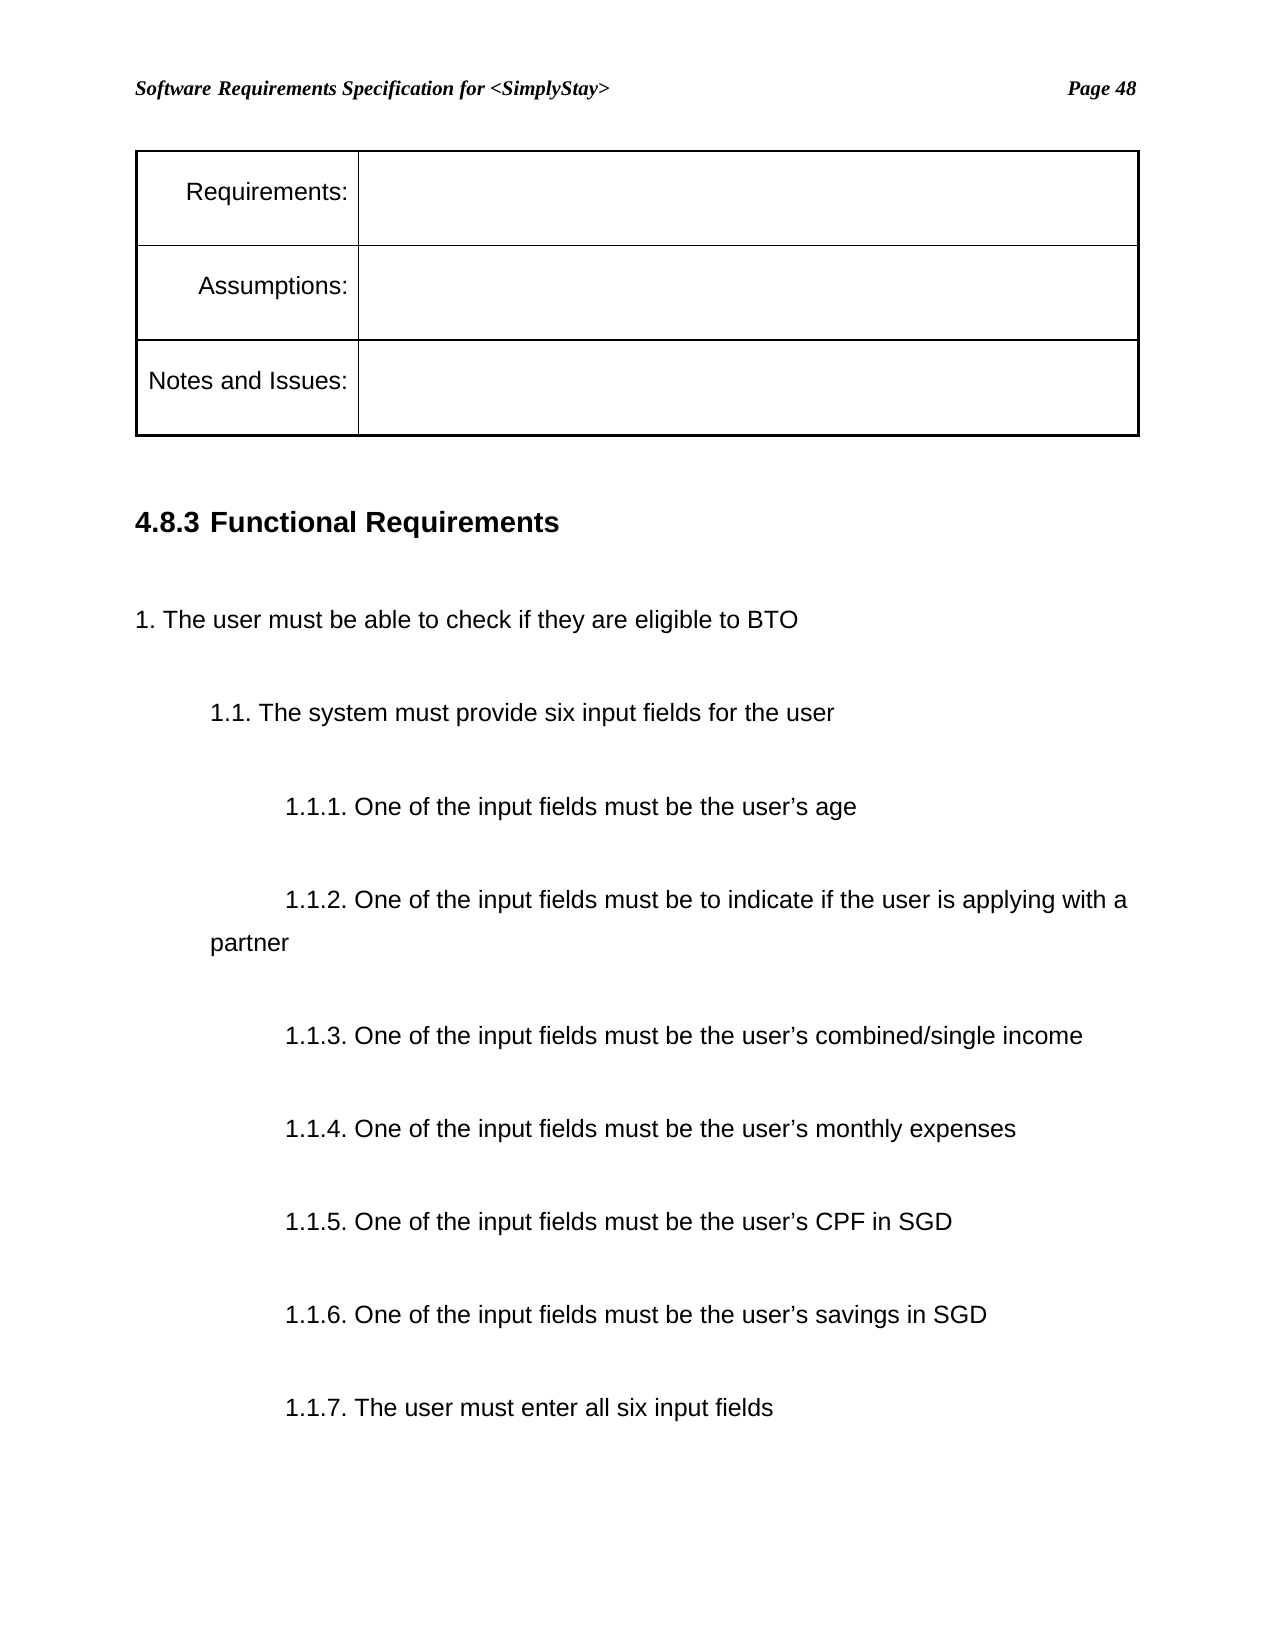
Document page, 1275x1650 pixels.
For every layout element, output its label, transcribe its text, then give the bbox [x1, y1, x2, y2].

table_cell [359, 246, 1137, 339]
text 1.1.3. One of the input fields must be the user’s combined/single income [135, 1021, 1140, 1050]
table_cell [359, 152, 1137, 244]
subtitle Functional Requirements [135, 505, 1140, 538]
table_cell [138, 152, 358, 244]
table_cell [359, 341, 1137, 434]
text 1.1.2. One of the input fields must be to indicate if the user is applying with a partner [210, 885, 1140, 957]
text 1.1.4. One of the input fields must be the user’s monthly expenses [210, 1114, 1140, 1143]
text 1. The user must be able to check if they are eligible to BTO [135, 605, 1140, 634]
text 1.1.6. One of the input fields must be the user’s savings in SGD [135, 1300, 1140, 1329]
table_cell Assumptions: [138, 246, 358, 339]
table_cell Notes and Issues: [138, 341, 358, 434]
text 1.1. The system must provide six input fields for the user [135, 698, 1140, 727]
text 1.1.7. The user must enter all six input fields [135, 1393, 1140, 1422]
text 1.1.1. One of the input fields must be the user’s age [135, 792, 1140, 820]
text 1.1.5. One of the input fields must be the user’s CPF in SGD [210, 1207, 1140, 1236]
